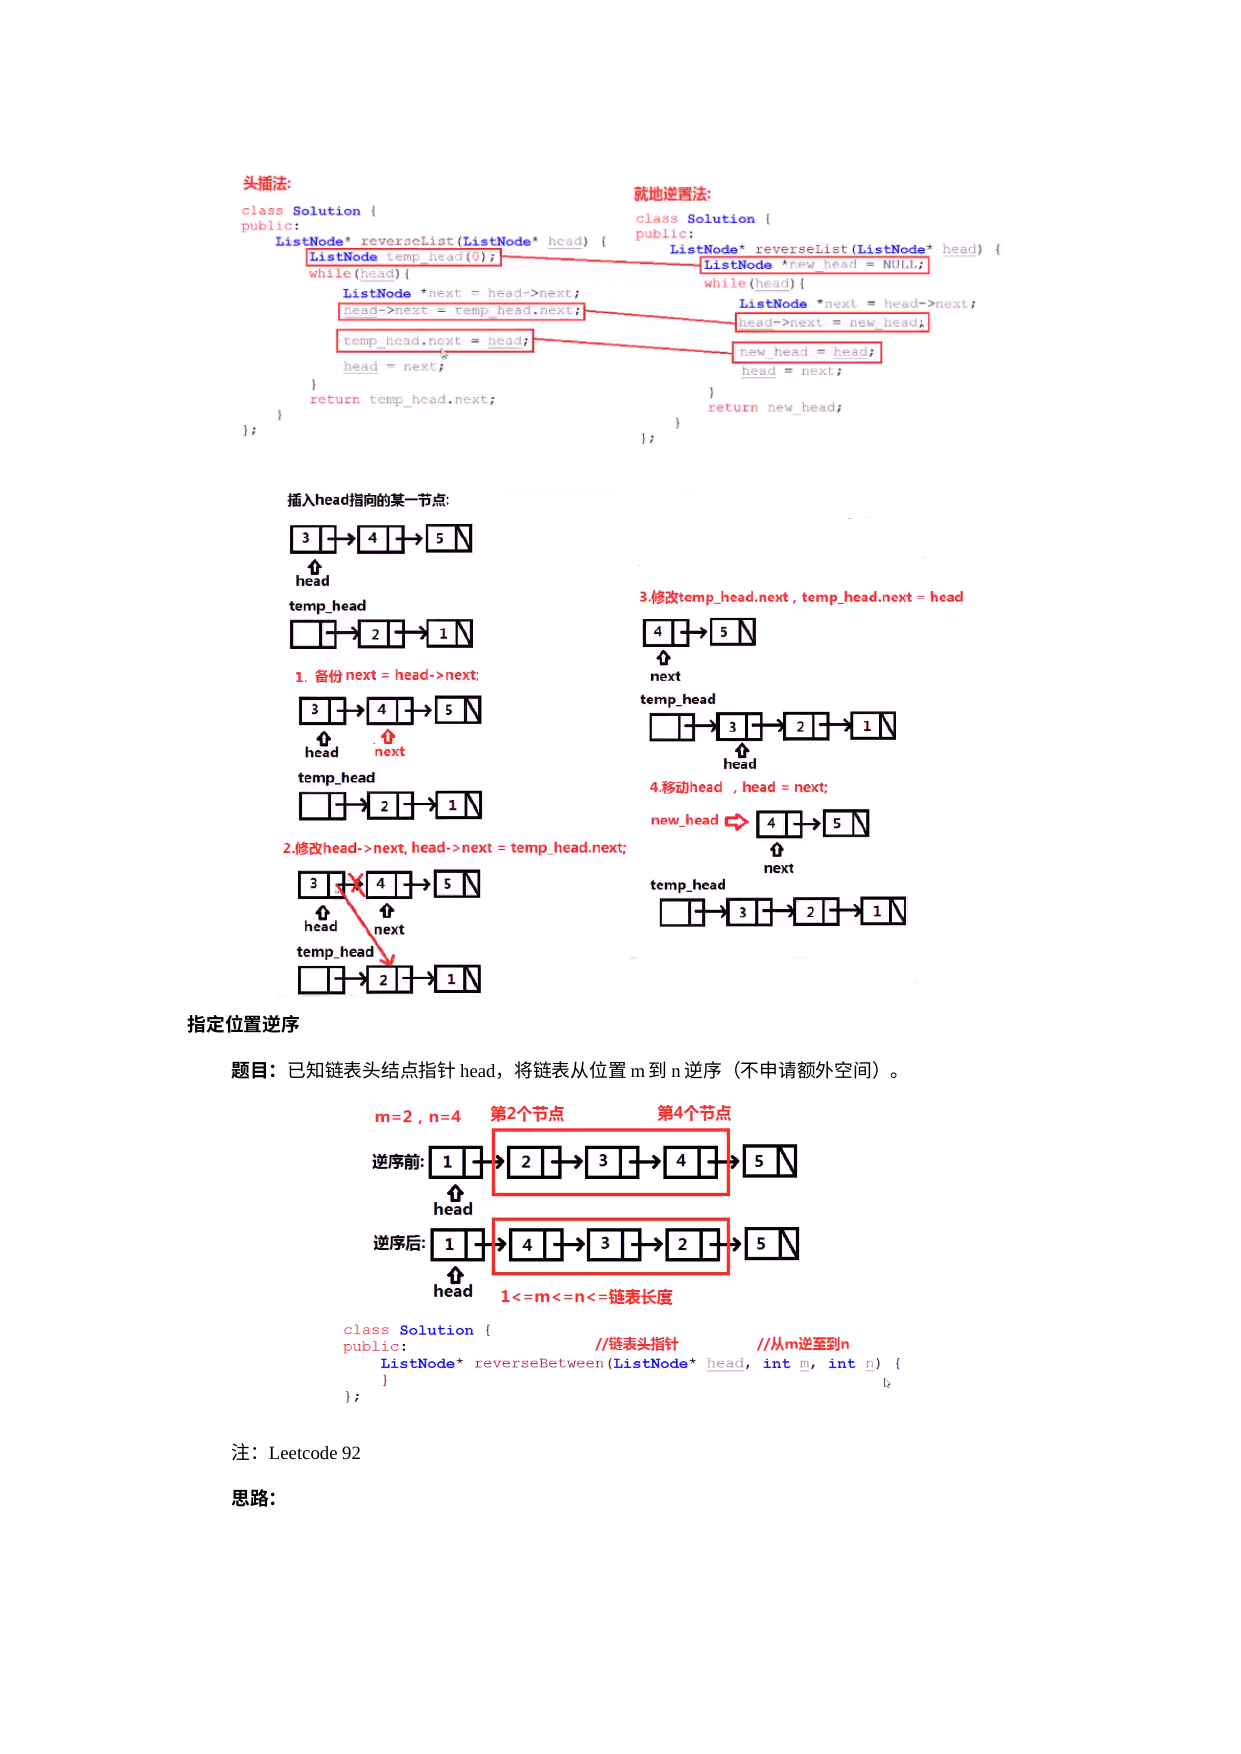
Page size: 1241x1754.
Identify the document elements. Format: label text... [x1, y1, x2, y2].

text 思路： [187, 1481, 1053, 1513]
picture [223, 162, 1017, 463]
subtitle 指定位置逆序 [187, 1007, 1053, 1039]
picture [326, 1099, 914, 1417]
text 题目：已知链表头结点指针head，将链表从位置m到n逆序（不申请额外空间）。 [187, 1053, 1053, 1086]
text 注：Leetcode 92 [187, 1435, 1053, 1467]
picture [275, 487, 965, 998]
